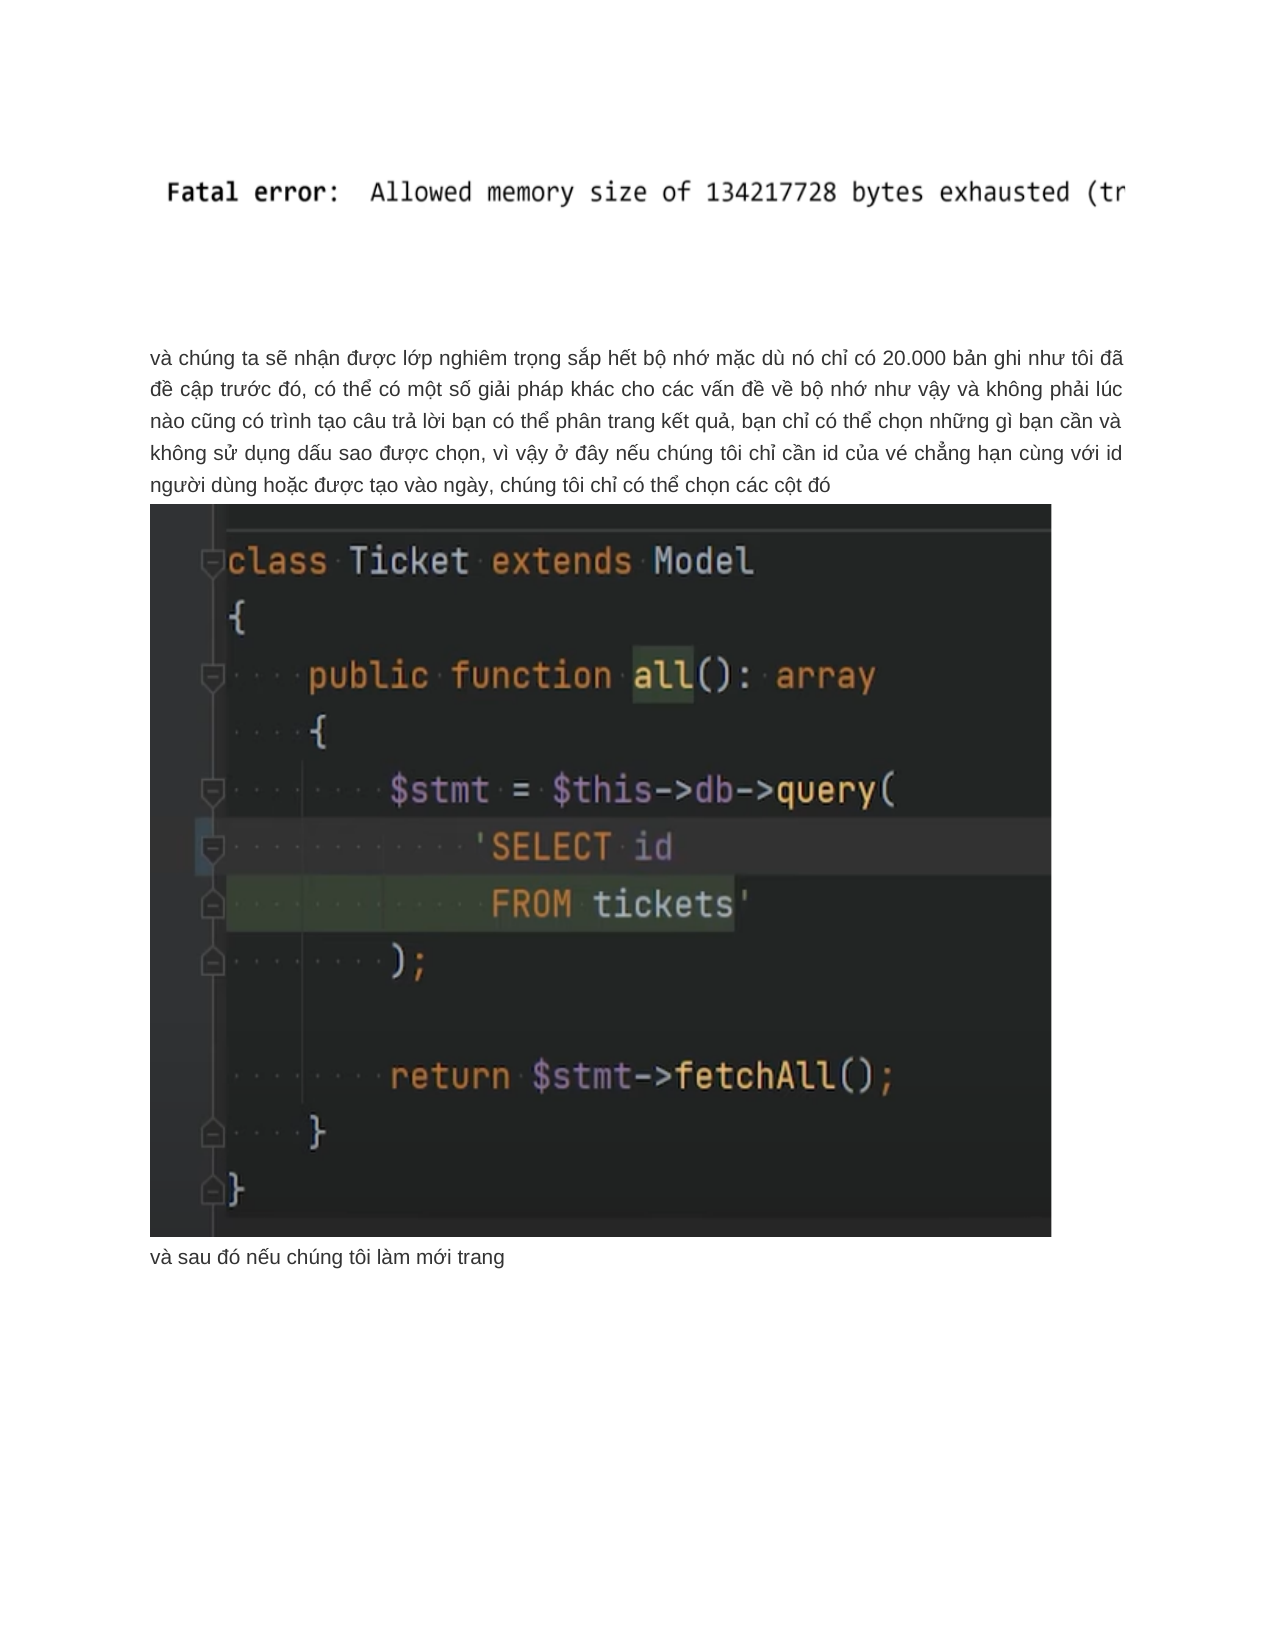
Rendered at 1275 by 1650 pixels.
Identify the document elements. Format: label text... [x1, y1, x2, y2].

text và chúng ta sẽ nhận được lớp nghiêm trọng sắp hết bộ nhớ mặc dù nó chỉ có 20.000 bản ghi như tôi đã đề cập trước đó, có thể có một số giải pháp khác cho các vấn đề về bộ nhớ như vậy và không phải lúc nào cũng có trình tạo câu trả lời bạn có thể phân trang kết quả, bạn chỉ có thể chọn những gì bạn cần và không sử dụng dấu sao được chọn, vì vậy ở đây nếu chúng tôi chỉ cần id của vé chẳng hạn cùng với id người dùng hoặc được tạo vào ngày, chúng tôi chỉ có thể chọn các cột đó [150, 345, 1125, 496]
text và sau đó nếu chúng tôi làm mới trang [150, 1245, 1125, 1269]
picture [150, 150, 1125, 338]
picture [150, 504, 1052, 1237]
